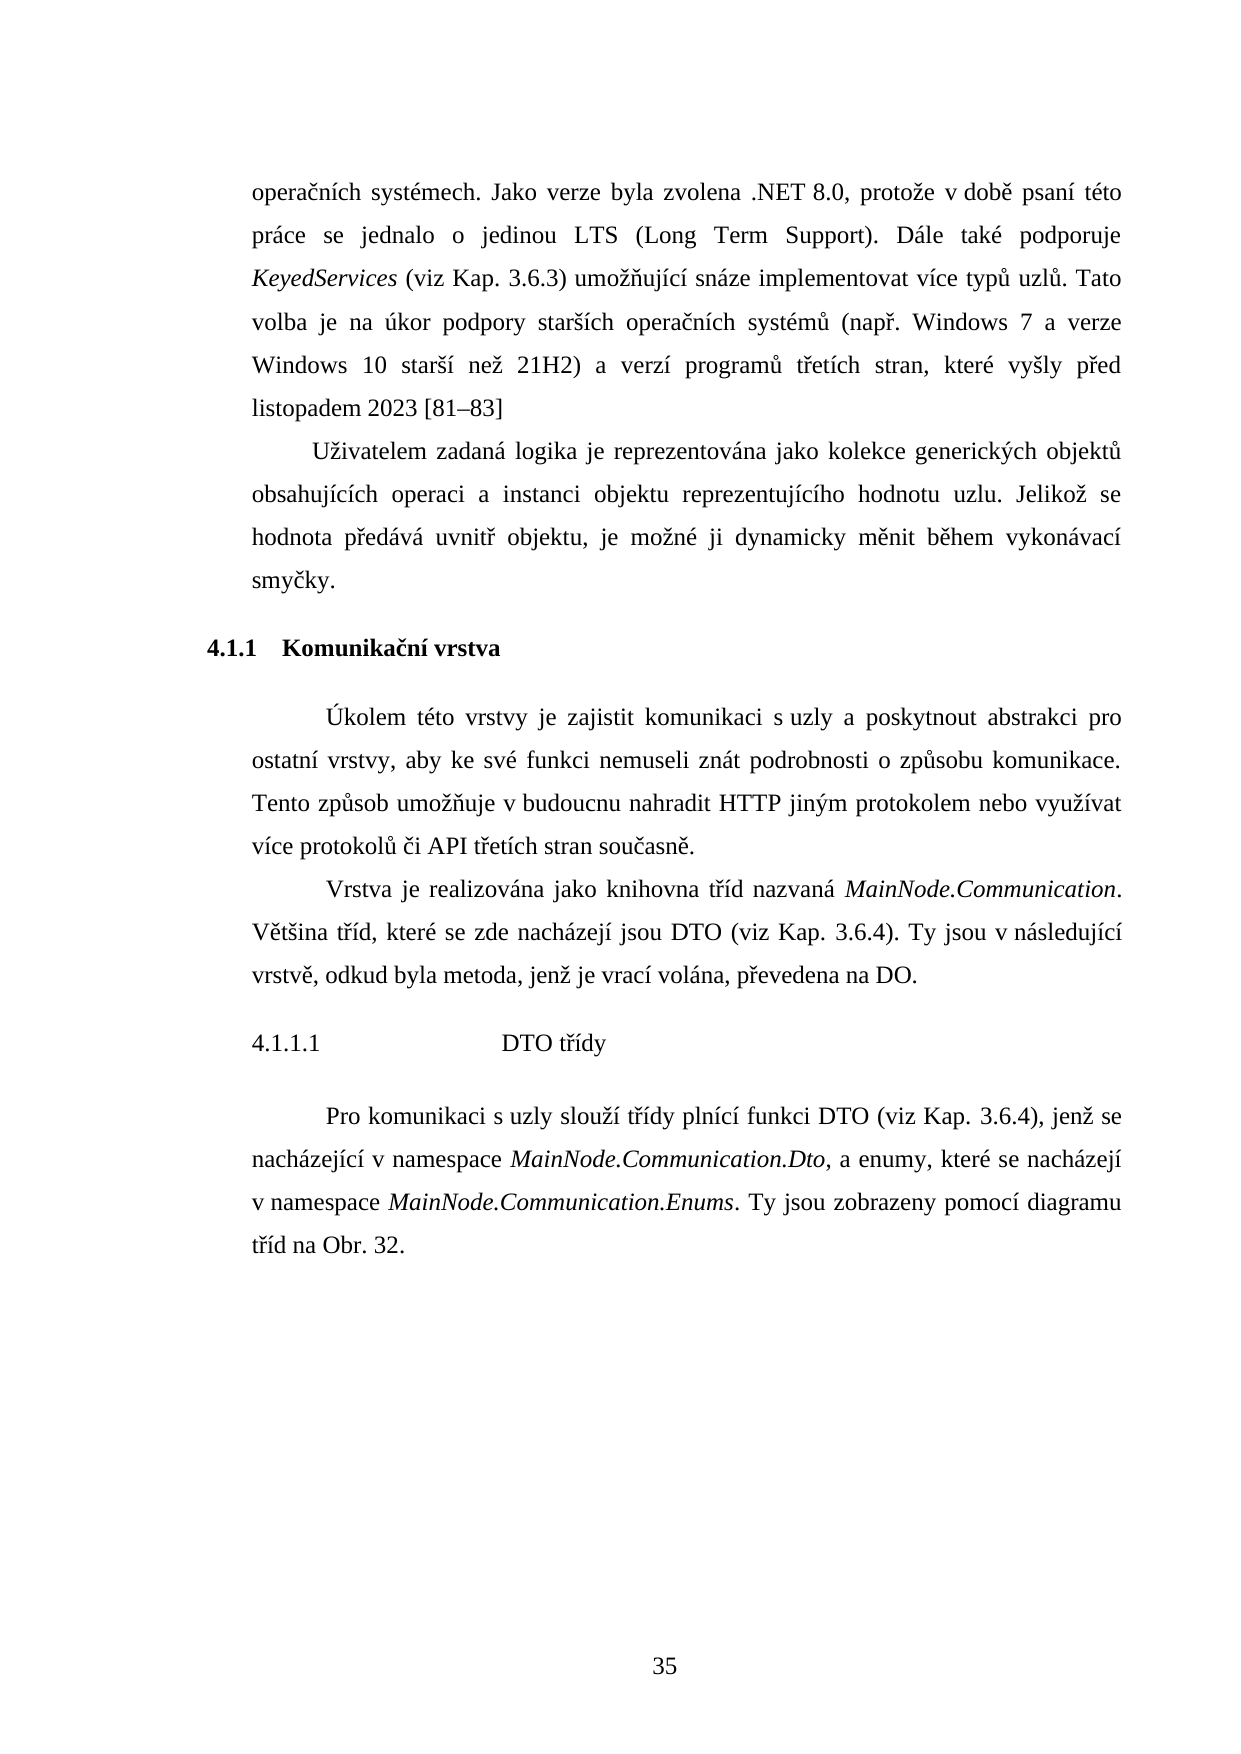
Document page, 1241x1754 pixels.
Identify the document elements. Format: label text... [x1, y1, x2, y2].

subtitle Komunikační vrstva [207, 633, 1122, 662]
text Úkolem této vrstvy je zajistit komunikaci s uzly a poskytnout abstrakci pro ostatní vrstvy, aby ke své funkci nemuseli znát podrobnosti o způsobu komunikace. Tento způsob umožňuje v budoucnu nahradit HTTP jiným protokolem nebo využívat více protokolů či API třetích stran současně. [252, 702, 1122, 860]
text Vrstva je realizována jako knihovna tříd nazvaná MainNode.Communication. Většina tříd, které se zde nacházejí jsou DTO (viz Kap. 3.6.4). Ty jsou v následující vrstvě, odkud byla metoda, jenž je vrací volána, převedena na DO. [252, 874, 1122, 989]
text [252, 177, 1122, 422]
subtitle DTO třídy [252, 1028, 1122, 1057]
text Pro komunikaci s uzly slouží třídy plnící funkci DTO (viz Kap. 3.6.4), jenž se nacházející v namespace MainNode.Communication.Dto, a enumy, které se nacházejí v namespace MainNode.Communication.Enums. Ty jsou zobrazeny pomocí diagramu tříd na Obr. 32. [252, 1101, 1122, 1259]
text Uživatelem zadaná logika je reprezentována jako kolekce generických objektů obsahujících operaci a instanci objektu reprezentujícího hodnotu uzlu. Jelikož se hodnota předává uvnitř objektu, je možné ji dynamicky měnit během vykonávací smyčky. [252, 436, 1122, 594]
